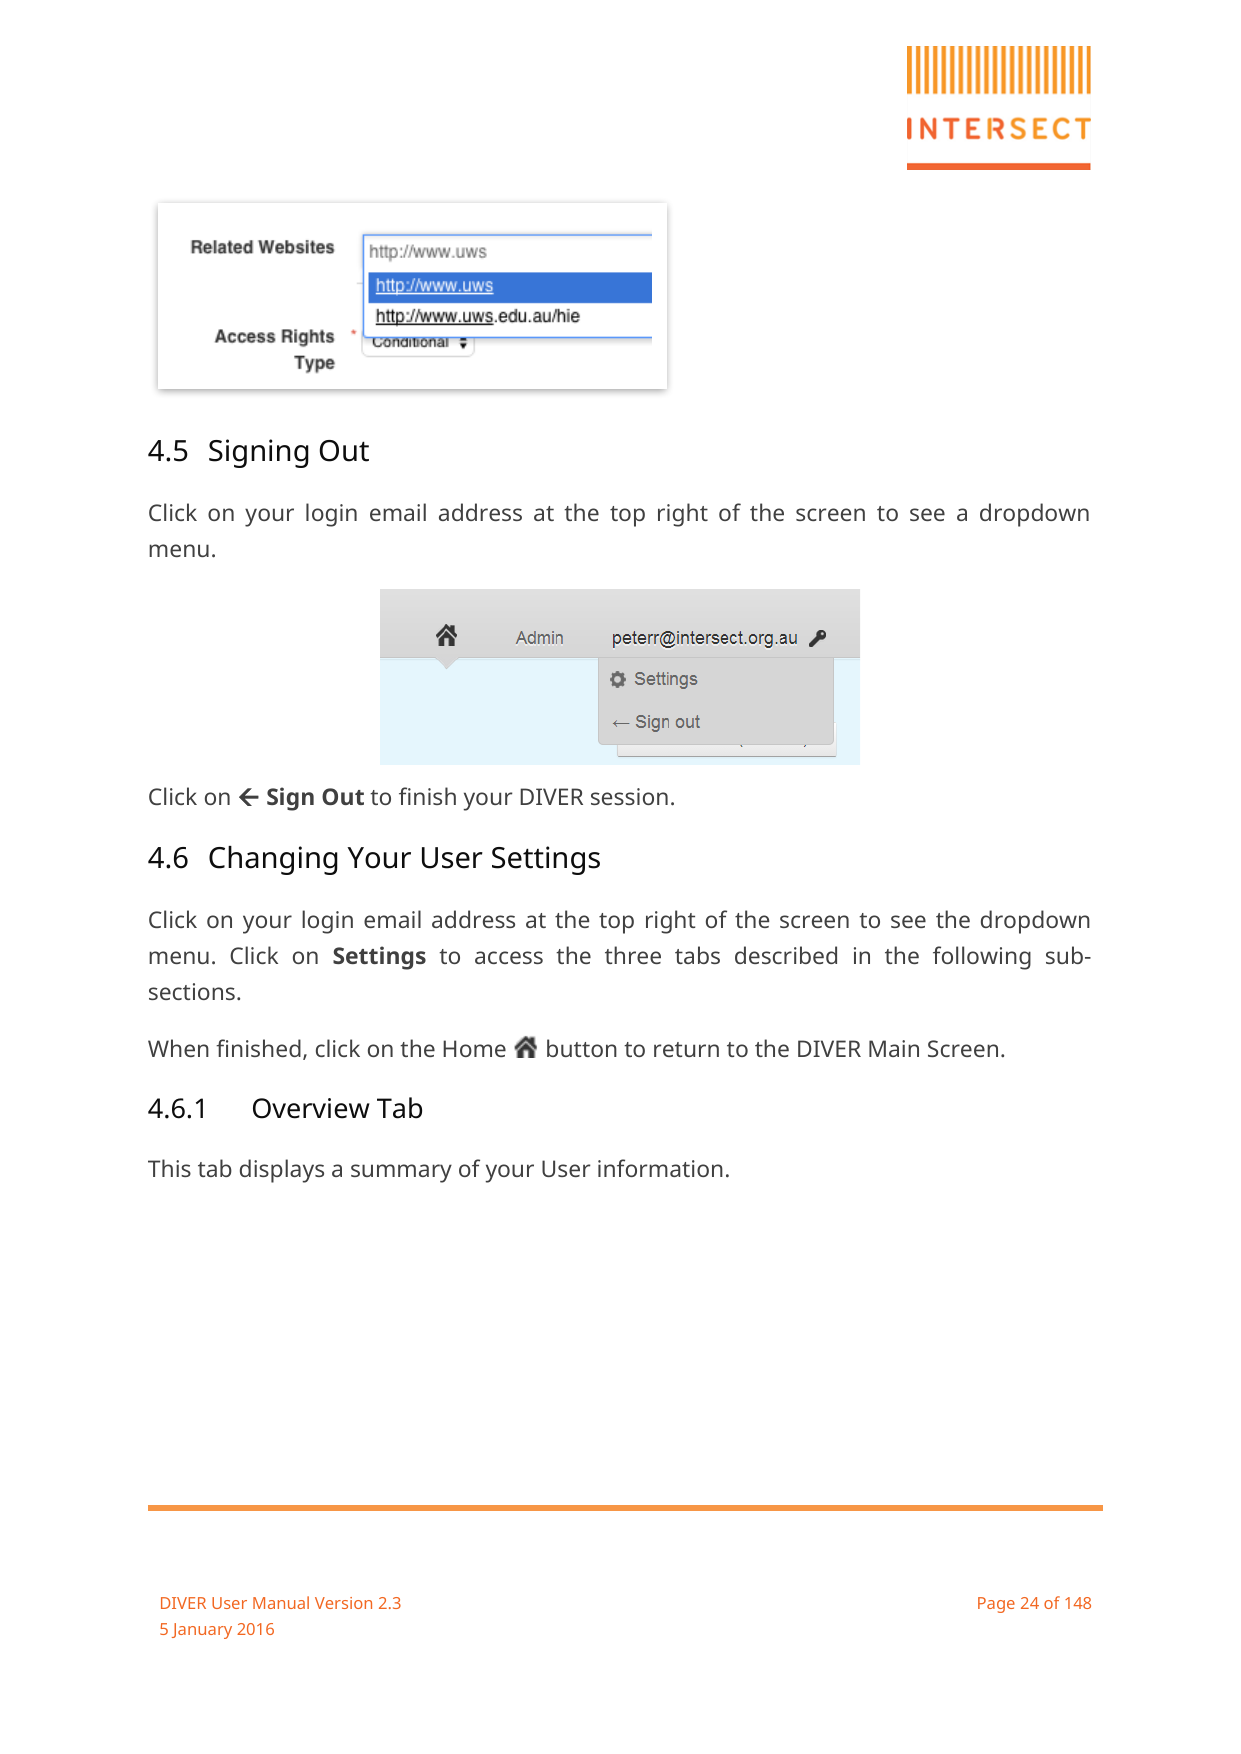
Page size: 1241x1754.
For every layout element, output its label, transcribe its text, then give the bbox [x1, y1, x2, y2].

subtitle Overview Tab [148, 1090, 1092, 1127]
picture [380, 589, 861, 765]
text This tab displays a summary of your User information. [148, 1153, 1092, 1184]
picture [512, 1032, 540, 1058]
text Click on Sign Out to finish your DIVER session. [148, 781, 1092, 812]
subtitle Signing Out [148, 431, 1092, 470]
text Click on your login email address at the top right of the screen to see the dropdown menu. Click on Settings to access the three tabs described in the following sub-sections. [148, 904, 1092, 1007]
text Click on your login email address at the top right of the screen to see a dropdown menu. [148, 497, 1092, 564]
picture [905, 44, 1093, 172]
text When finished, click on the Home button to return to the DIVER Main Screen. [148, 1033, 1092, 1064]
picture [173, 217, 652, 374]
subtitle Changing Your User Settings [148, 838, 1092, 877]
